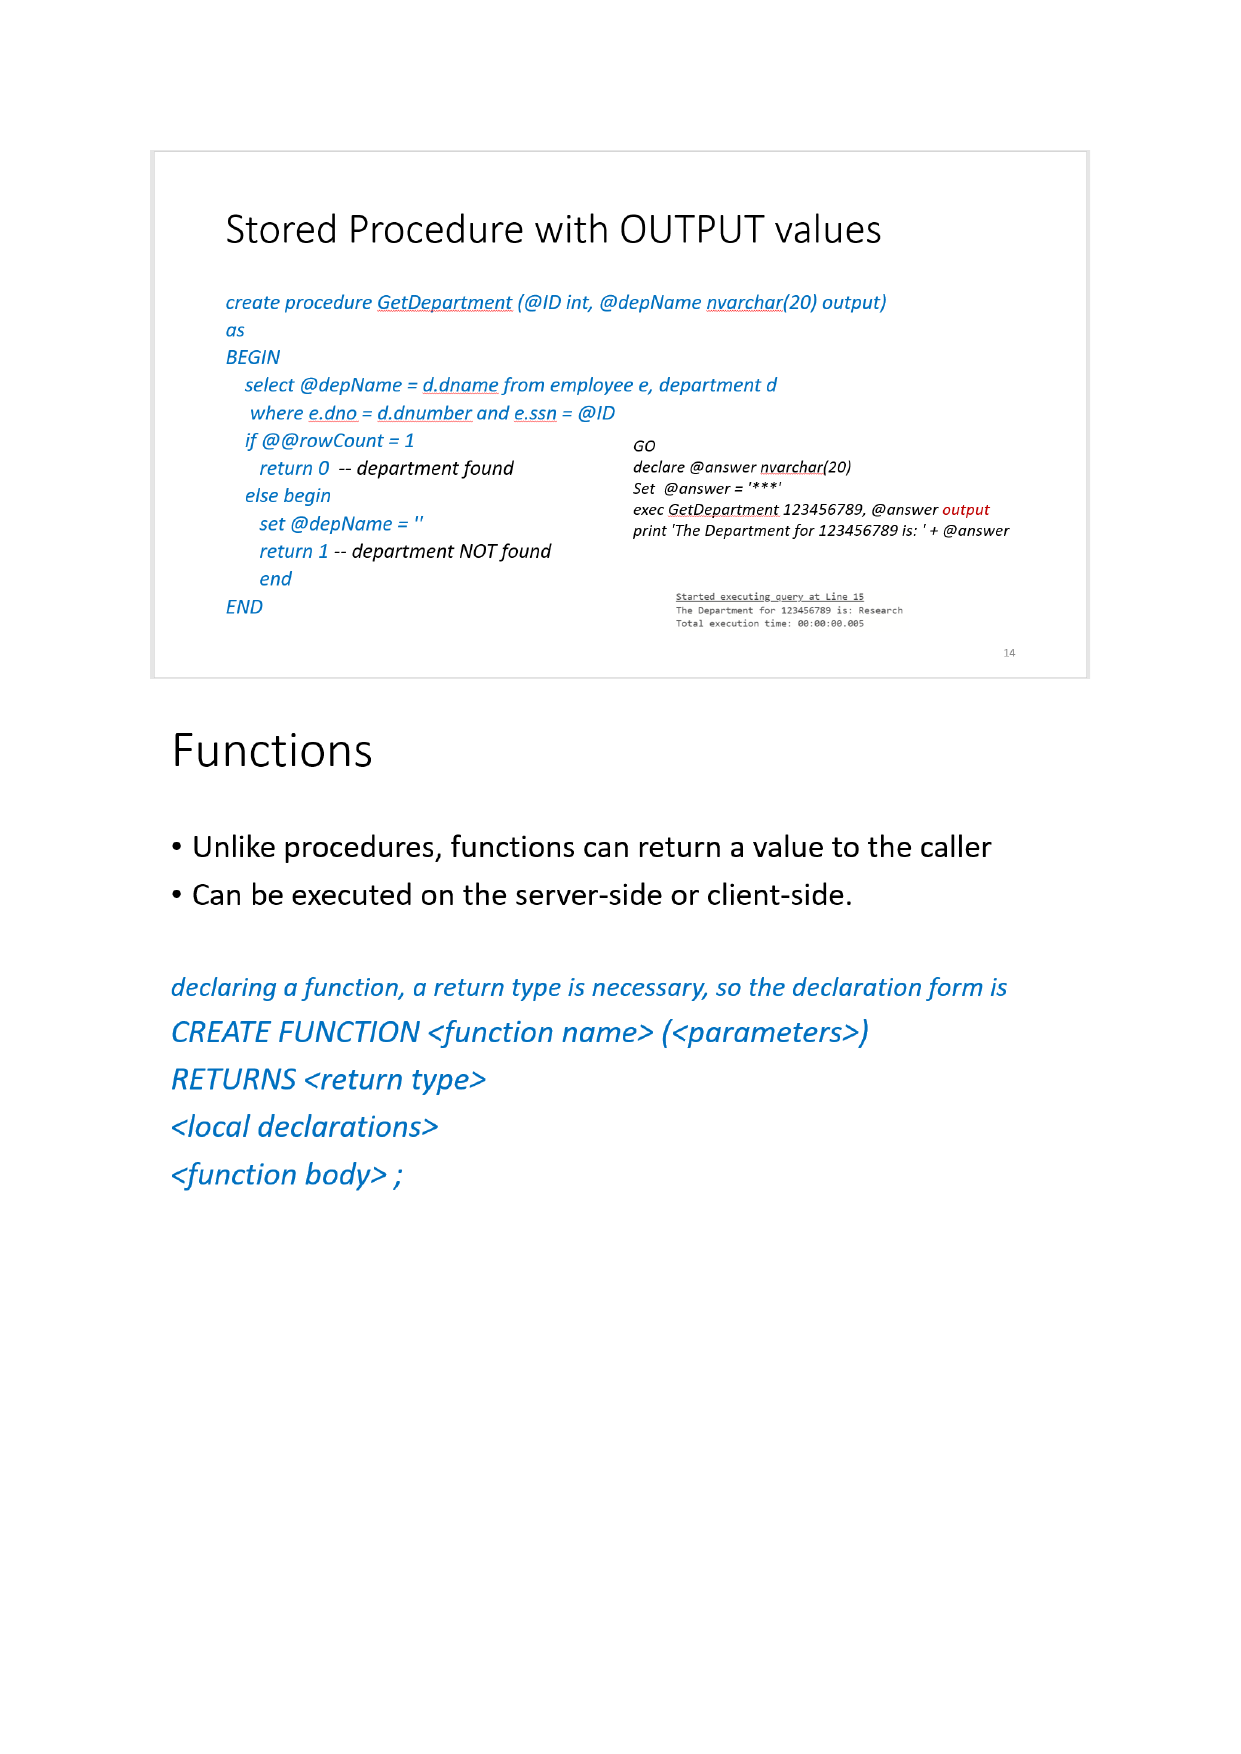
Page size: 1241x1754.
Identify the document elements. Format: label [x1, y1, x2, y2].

picture [150, 150, 1091, 679]
picture [150, 697, 1091, 1238]
